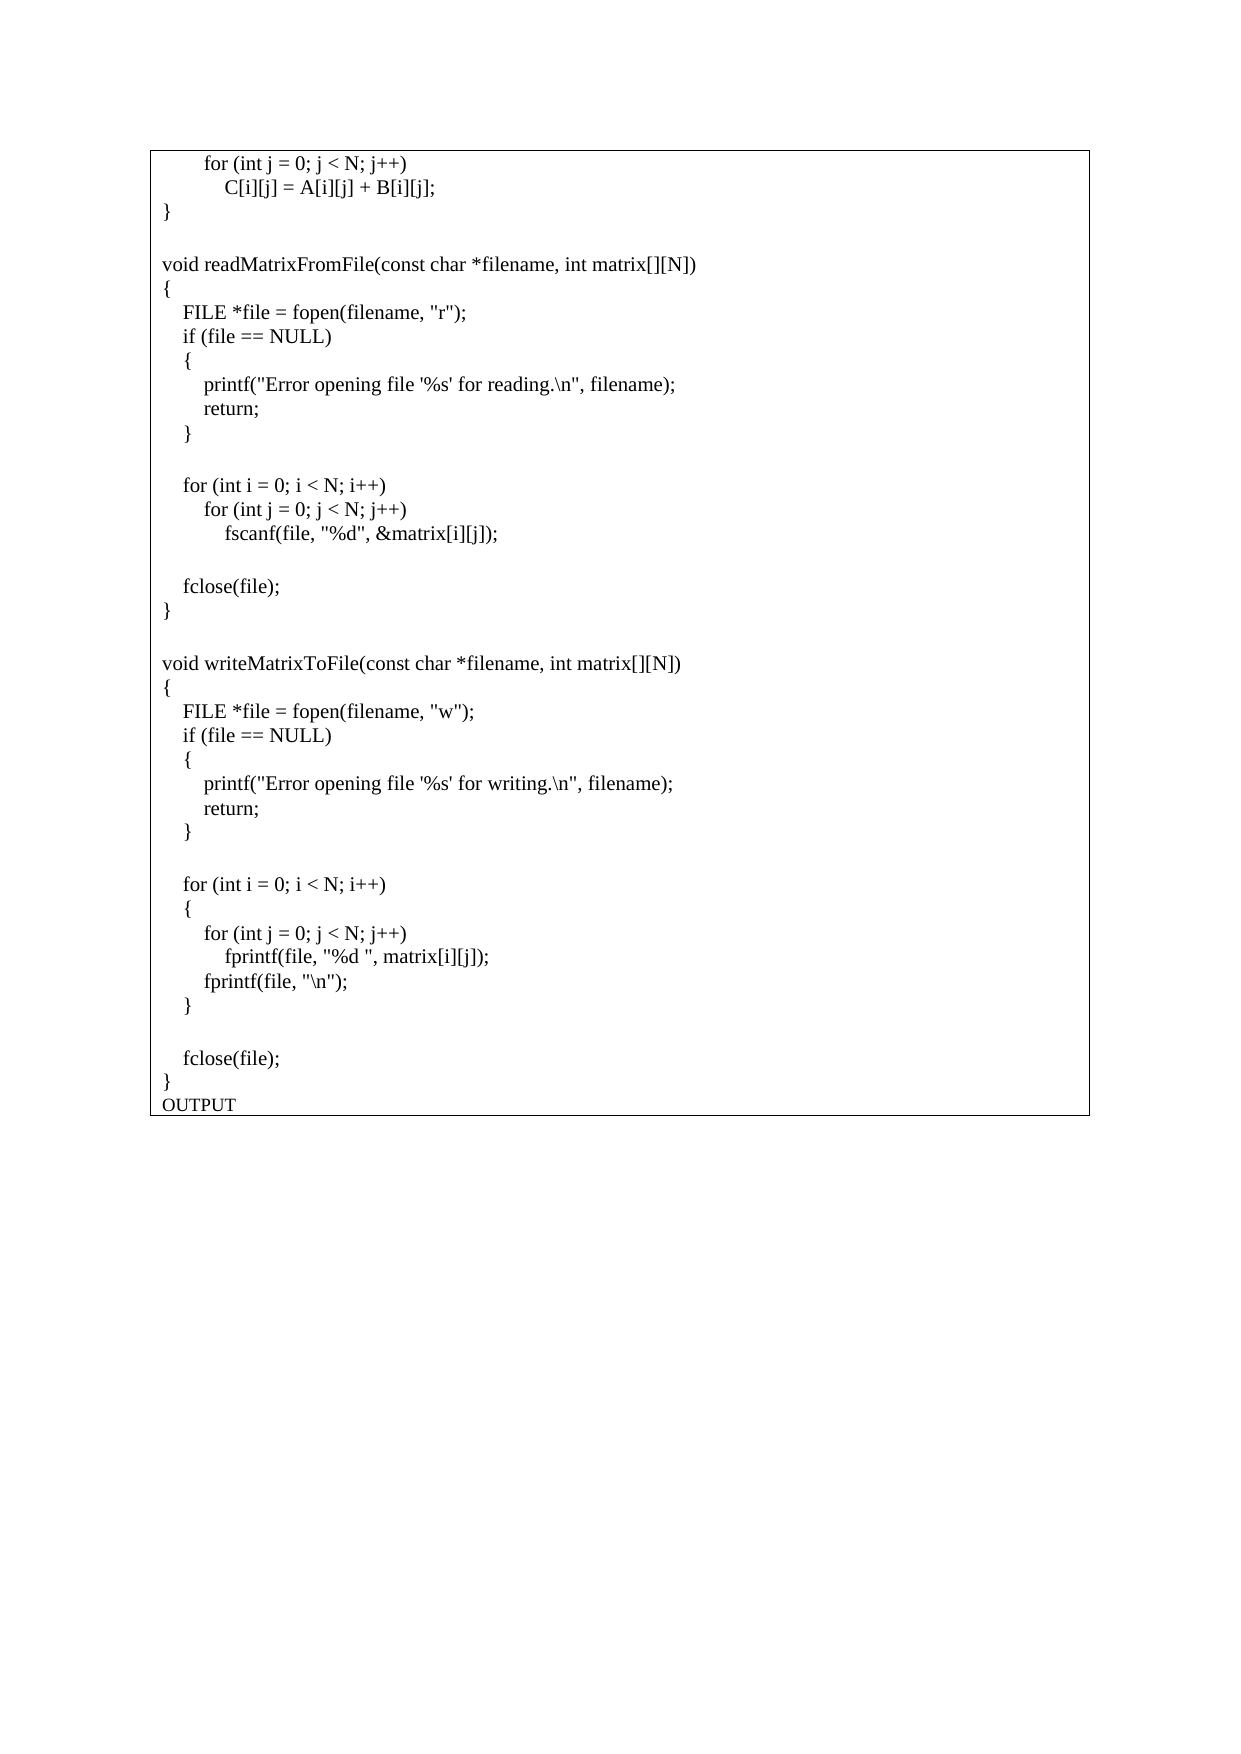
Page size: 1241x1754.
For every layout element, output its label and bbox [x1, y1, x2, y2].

table_cell [151, 151, 1089, 1115]
